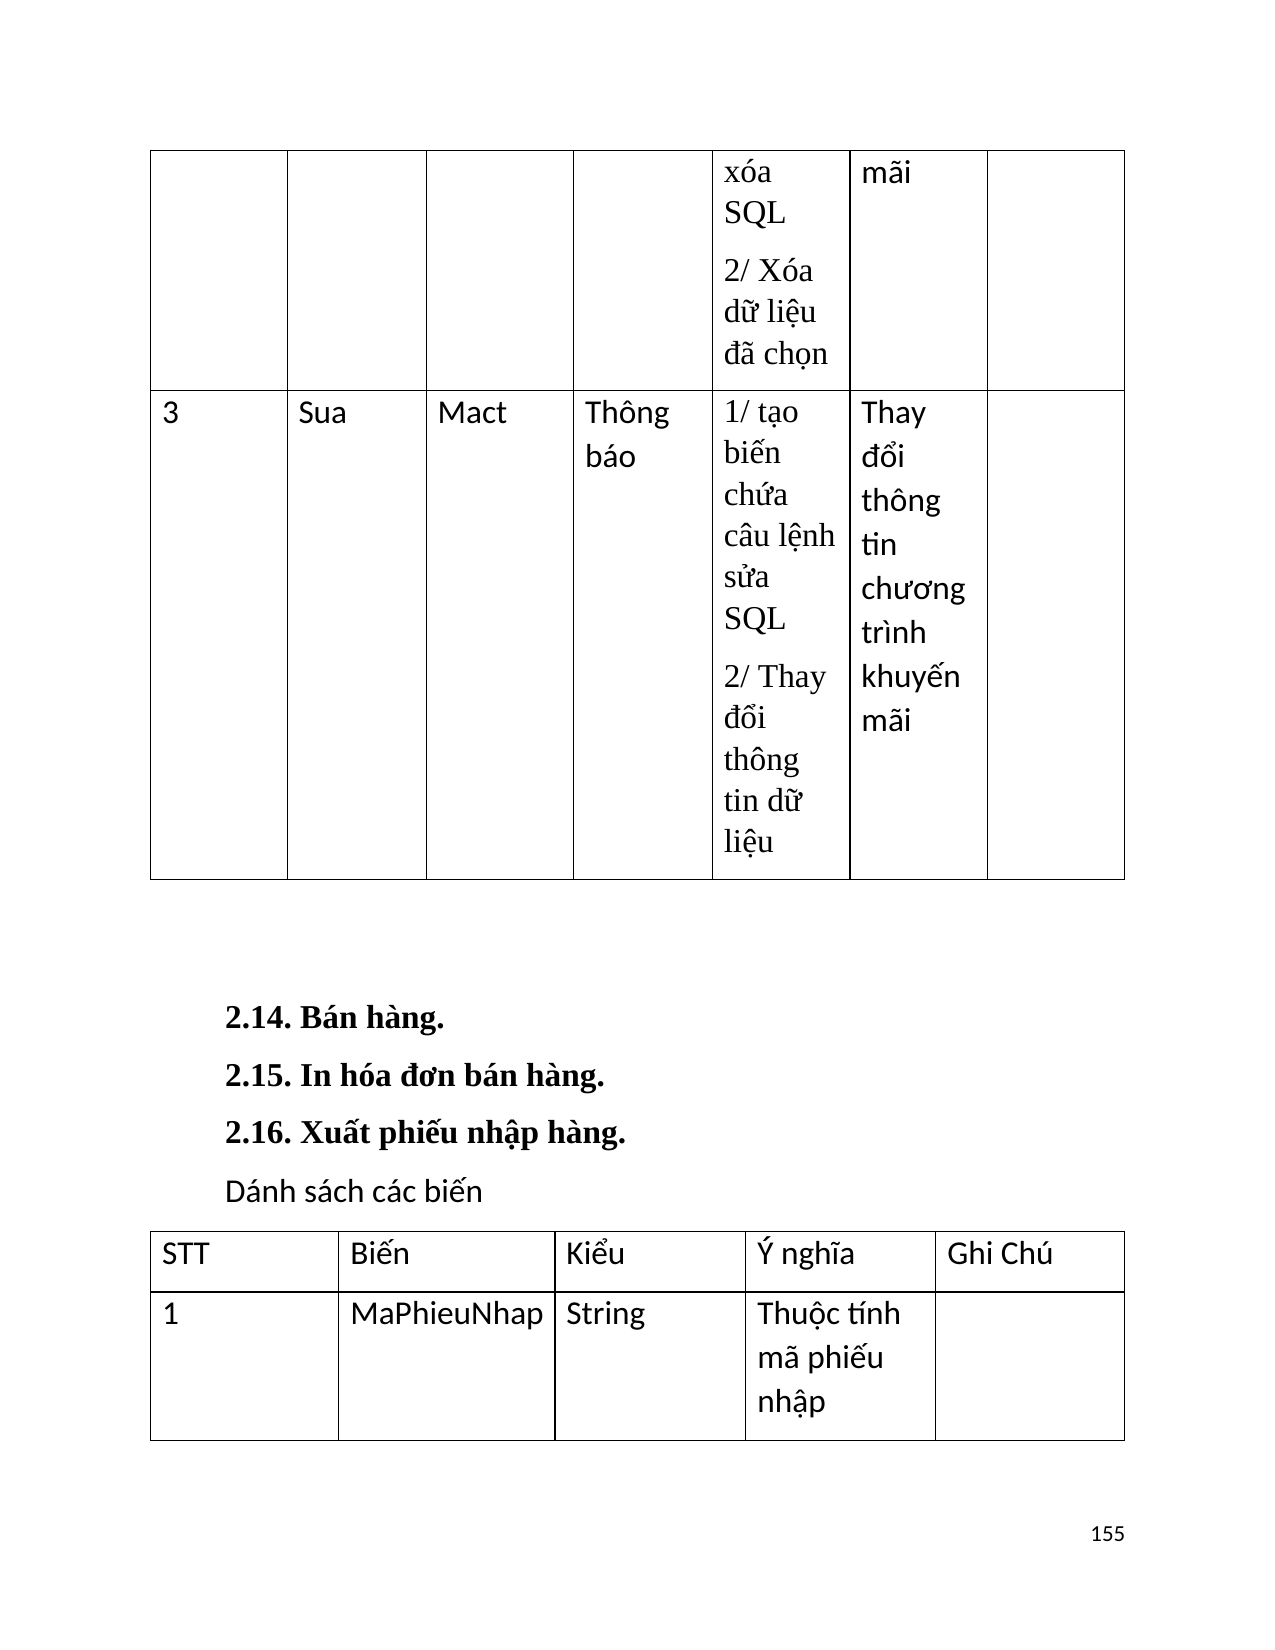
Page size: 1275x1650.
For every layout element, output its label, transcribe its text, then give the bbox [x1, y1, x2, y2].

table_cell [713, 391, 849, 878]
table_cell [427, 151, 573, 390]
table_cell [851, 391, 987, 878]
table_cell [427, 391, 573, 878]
list Bán hàng. [225, 998, 1125, 1036]
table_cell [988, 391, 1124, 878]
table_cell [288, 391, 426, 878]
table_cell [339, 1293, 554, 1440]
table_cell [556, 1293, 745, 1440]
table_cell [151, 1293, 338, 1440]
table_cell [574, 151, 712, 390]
list Xuất phiếu nhập hàng. [225, 1113, 1125, 1151]
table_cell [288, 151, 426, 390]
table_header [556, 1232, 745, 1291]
list In hóa đơn bán hàng. [225, 1055, 1125, 1093]
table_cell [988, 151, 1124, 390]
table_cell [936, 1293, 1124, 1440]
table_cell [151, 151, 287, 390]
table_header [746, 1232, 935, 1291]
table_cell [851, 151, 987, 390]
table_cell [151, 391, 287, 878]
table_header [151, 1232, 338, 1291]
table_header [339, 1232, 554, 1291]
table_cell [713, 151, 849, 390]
list Dánh sách các biến [225, 1170, 1125, 1211]
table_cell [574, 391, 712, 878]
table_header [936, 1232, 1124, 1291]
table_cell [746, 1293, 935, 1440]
